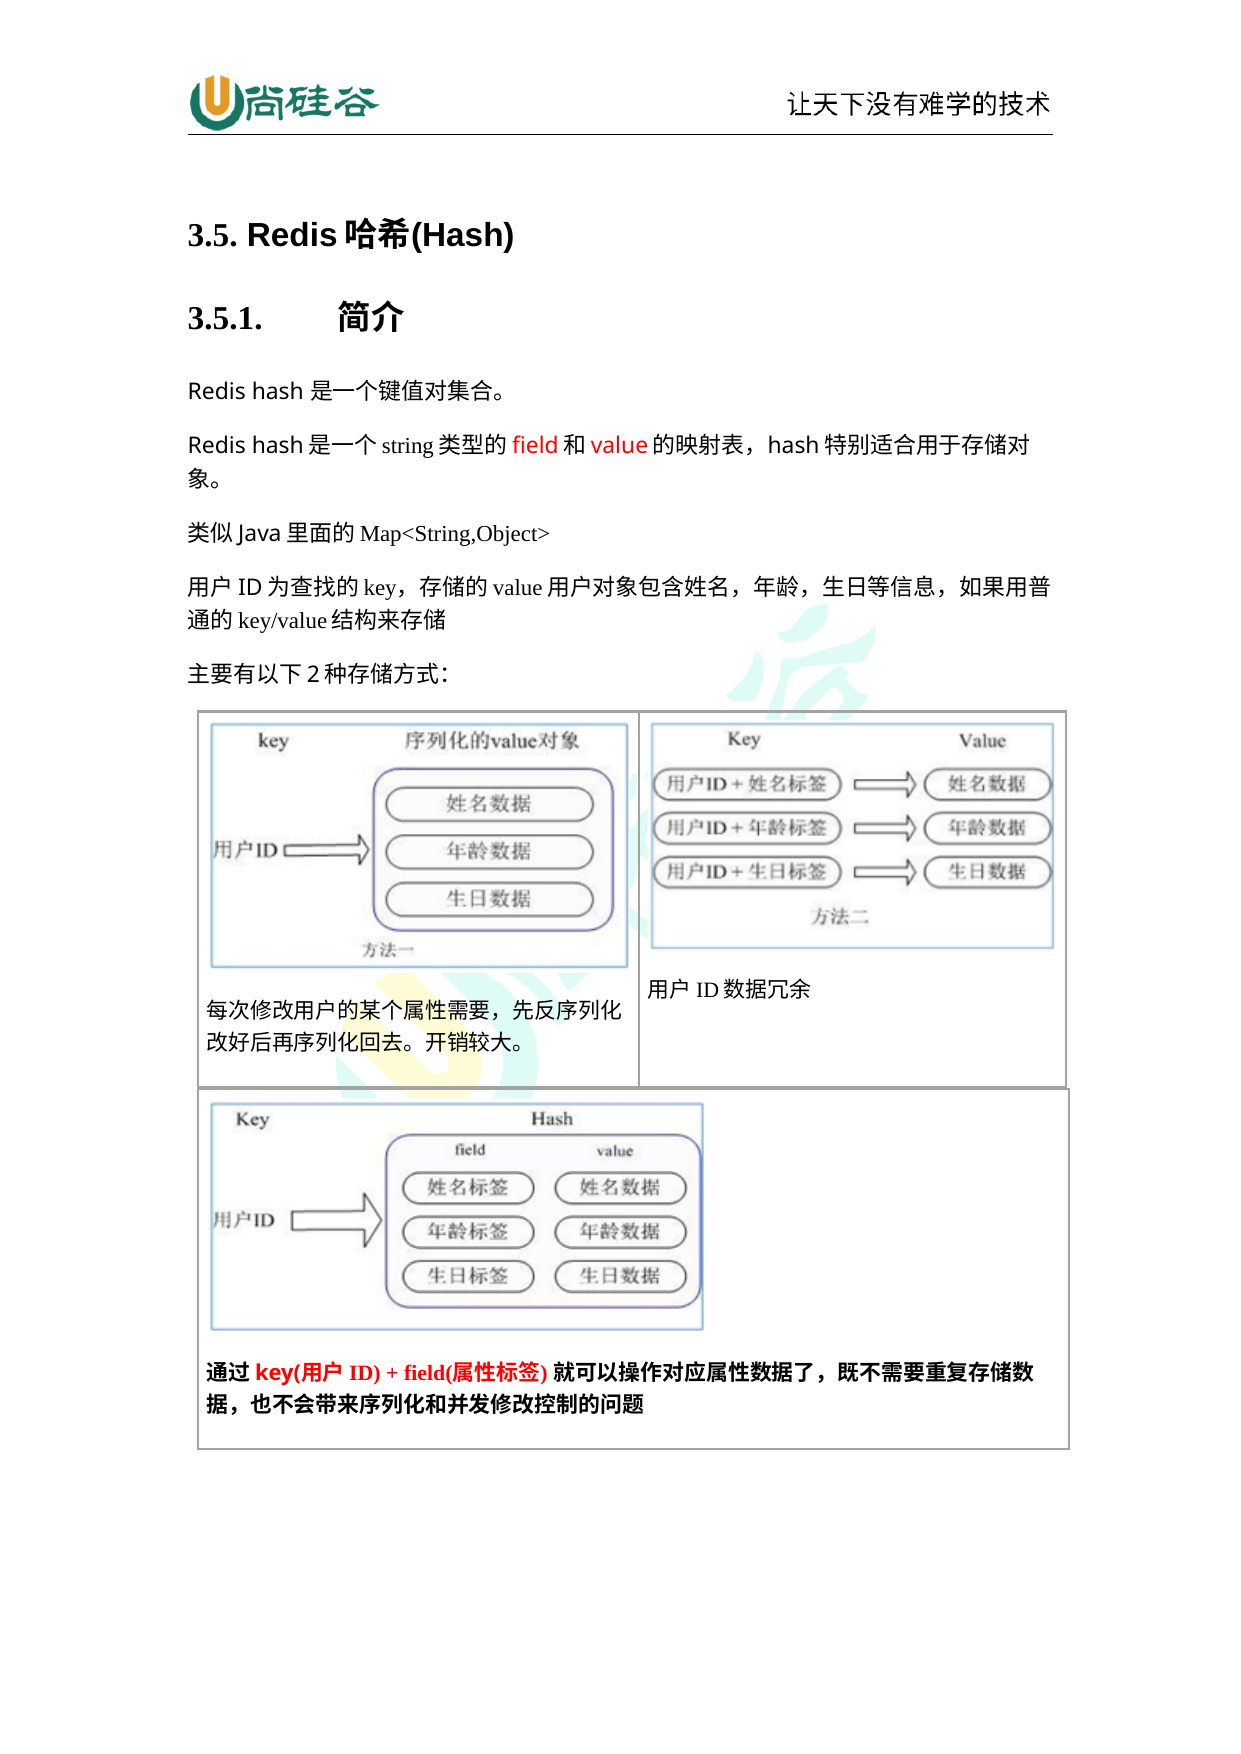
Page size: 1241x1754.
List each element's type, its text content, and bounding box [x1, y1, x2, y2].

list 简介 [187, 291, 1053, 339]
picture [187, 73, 1053, 132]
text Redis hash是一个string类型的field和value的映射表，hash特别适合用于存储对象。 [187, 427, 1053, 494]
text 类似Java里面的Map<String,Object> [187, 514, 1053, 548]
text Redis hash 是一个键值对集合。 [187, 373, 1053, 406]
picture [206, 720, 630, 973]
text 用户ID为查找的key，存储的value用户对象包含姓名，年龄，生日等信息，如果用普通的key/value结构来存储 [187, 569, 1053, 635]
picture [206, 1098, 707, 1334]
table_header 每次修改用户的某个属性需要，先反序列化改好后再序列化回去。开销较大。 [199, 713, 638, 1086]
text 主要有以下2种存储方式： [187, 656, 1053, 689]
table_header 用户ID数据冗余 [640, 713, 1065, 1086]
table_header 通过 key(用户ID) + field(属性标签) 就可以操作对应属性数据了，既不需要重复存储数据，也不会带来序列化和并发修改控制的问题 [199, 1090, 1068, 1447]
picture [647, 720, 1057, 952]
list Redis哈希(Hash) [187, 208, 1053, 256]
